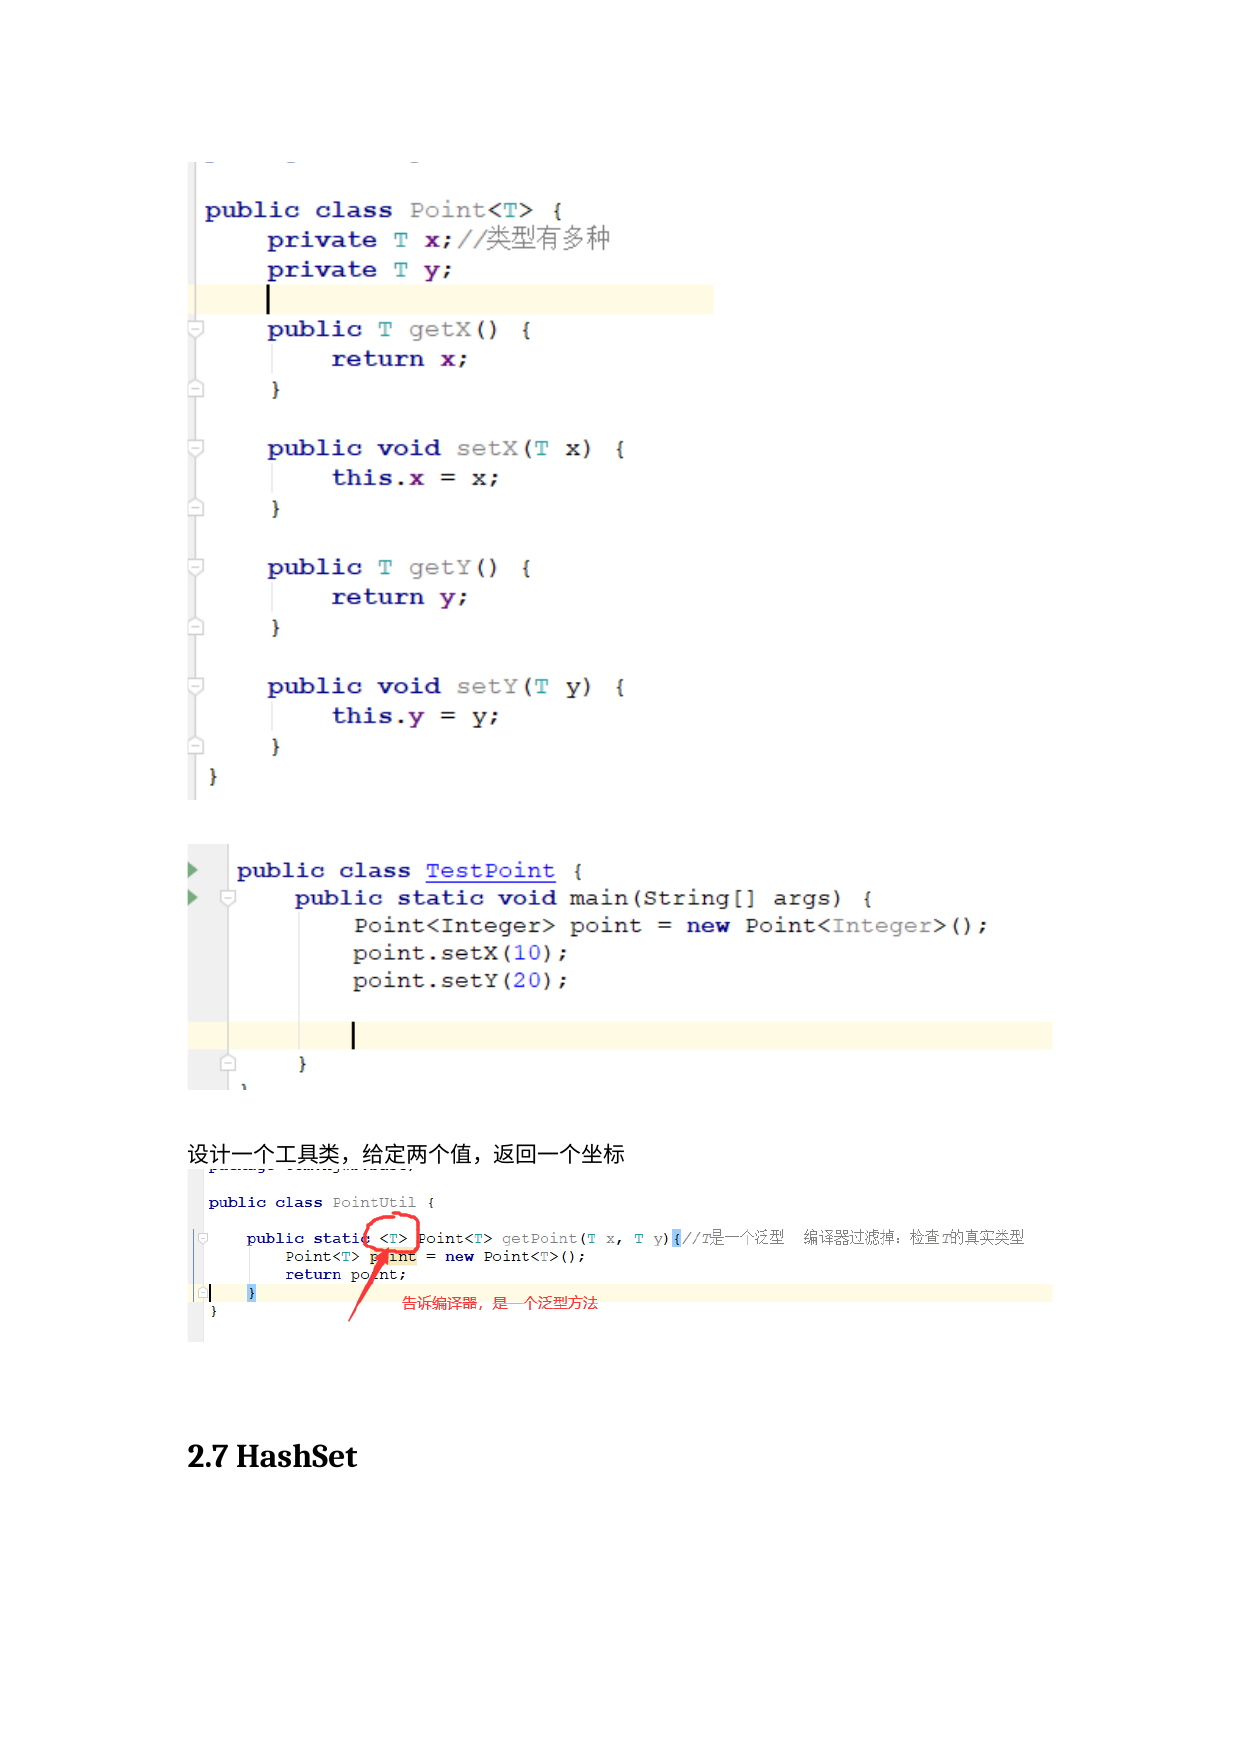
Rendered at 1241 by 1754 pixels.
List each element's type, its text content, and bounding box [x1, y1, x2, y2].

picture [187, 162, 714, 800]
subtitle 2.7 HashSet [187, 1424, 1053, 1489]
picture [187, 844, 1053, 1090]
text 设计一个工具类，给定两个值，返回一个坐标 [187, 1137, 1053, 1169]
picture [187, 1169, 1053, 1342]
